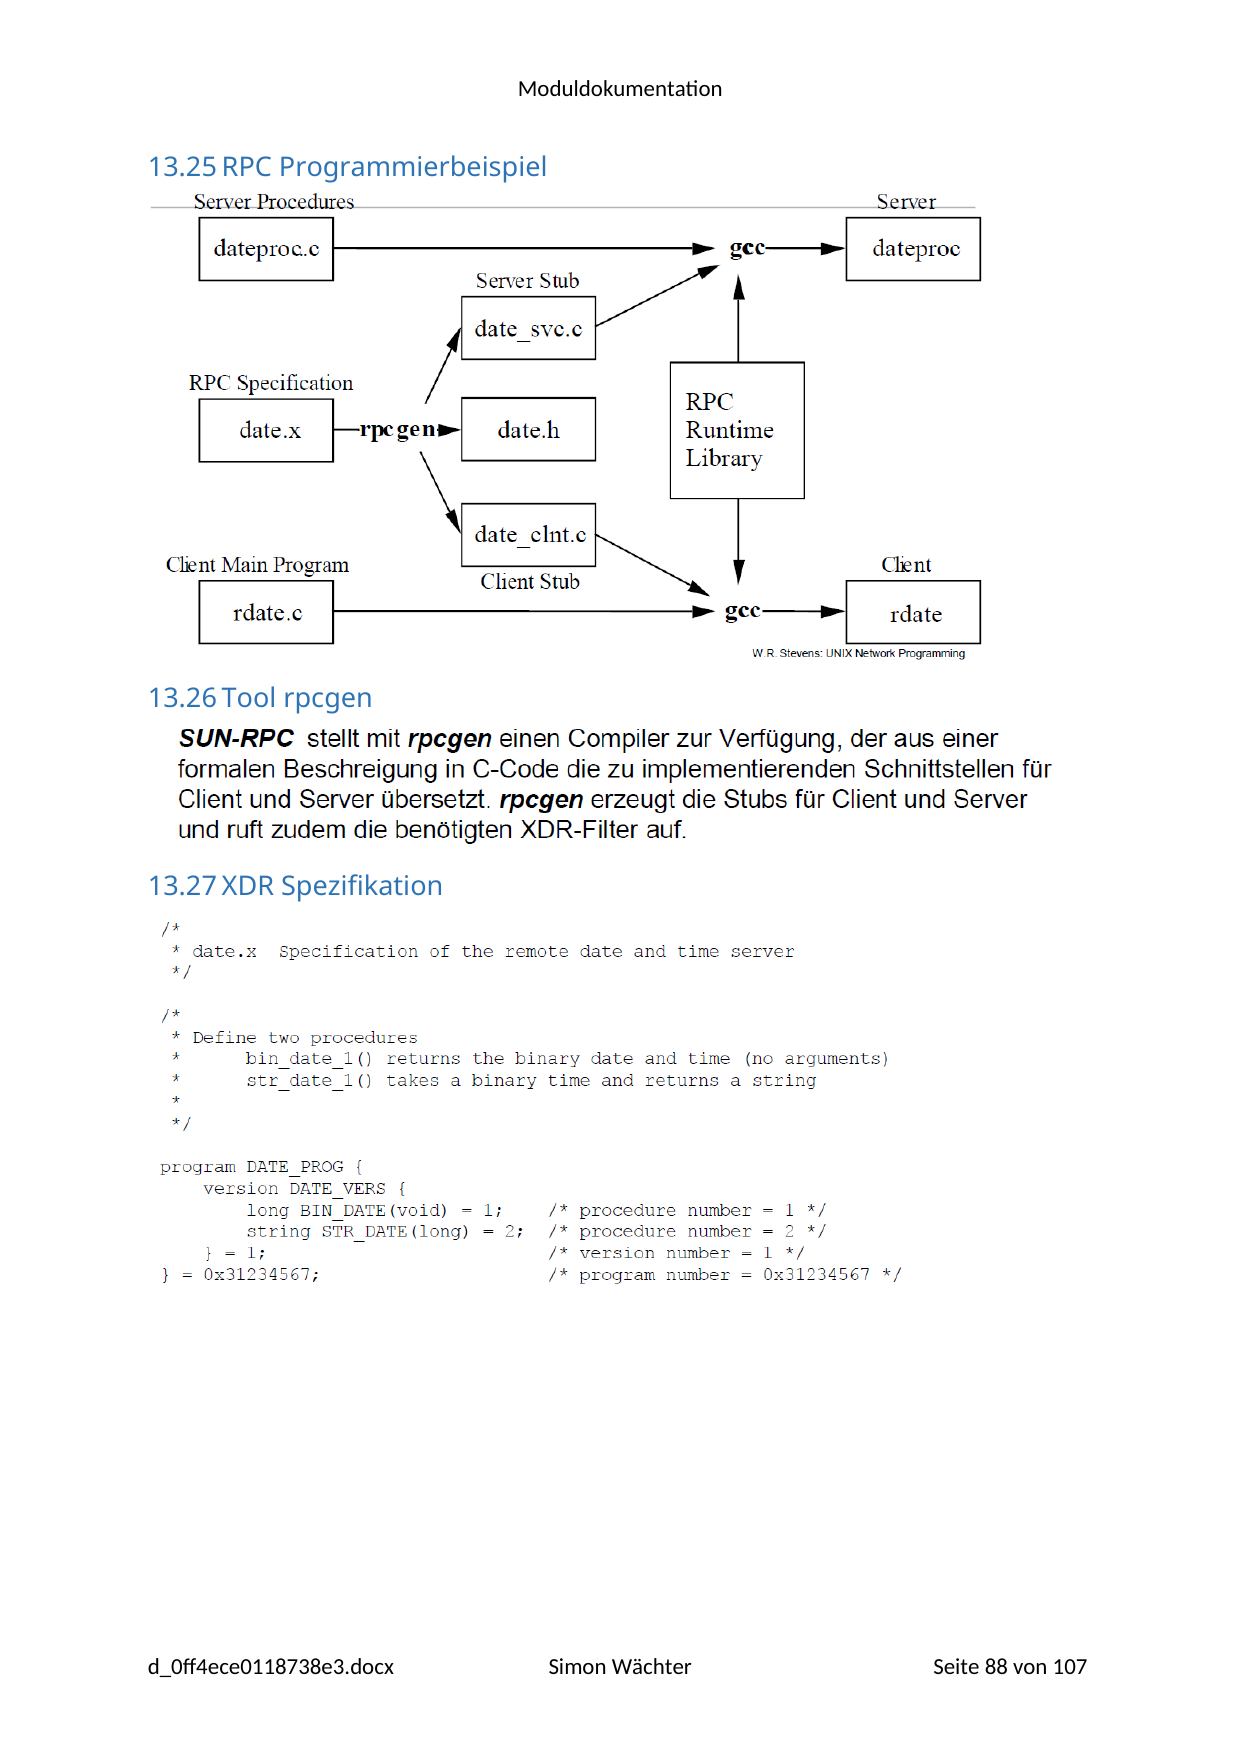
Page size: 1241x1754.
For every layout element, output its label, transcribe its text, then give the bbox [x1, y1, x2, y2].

subtitle RPC Programmierbeispiel [148, 148, 1093, 184]
subtitle XDR Spezifikation [148, 867, 1093, 903]
picture [147, 718, 1093, 848]
subtitle Tool rpcgen [148, 678, 1093, 715]
picture [147, 187, 997, 660]
picture [147, 906, 1020, 1299]
